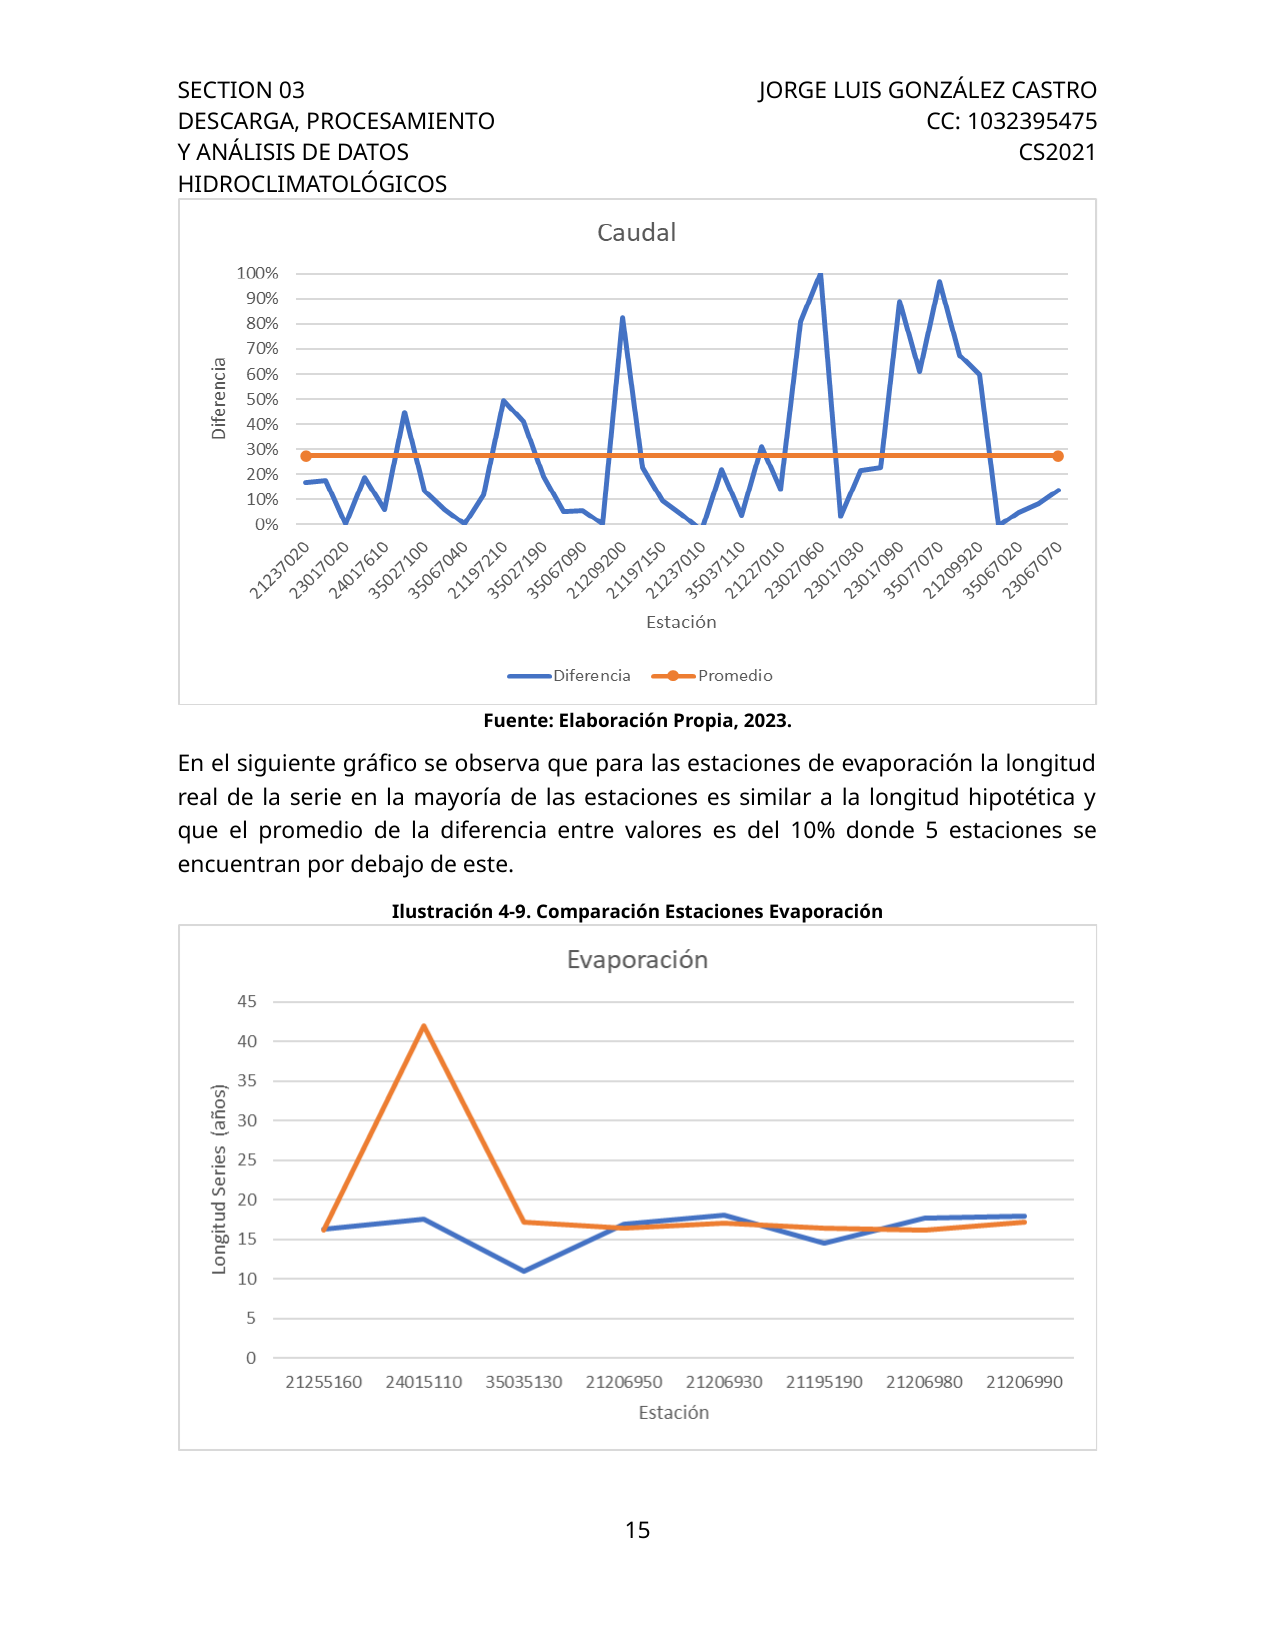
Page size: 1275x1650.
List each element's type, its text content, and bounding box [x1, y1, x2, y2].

text Fuente: Elaboración Propia, 2023. [177, 707, 1098, 732]
picture [178, 198, 1098, 705]
text En el siguiente gráfico se observa que para las estaciones de evaporación la longitud real de la serie en la mayoría de las estaciones es similar a la longitud hipotética y que el promedio de la diferencia entre valores es del 10% donde 5 estaciones se encuentran por debajo de este. [177, 747, 1098, 879]
picture [178, 924, 1098, 1451]
